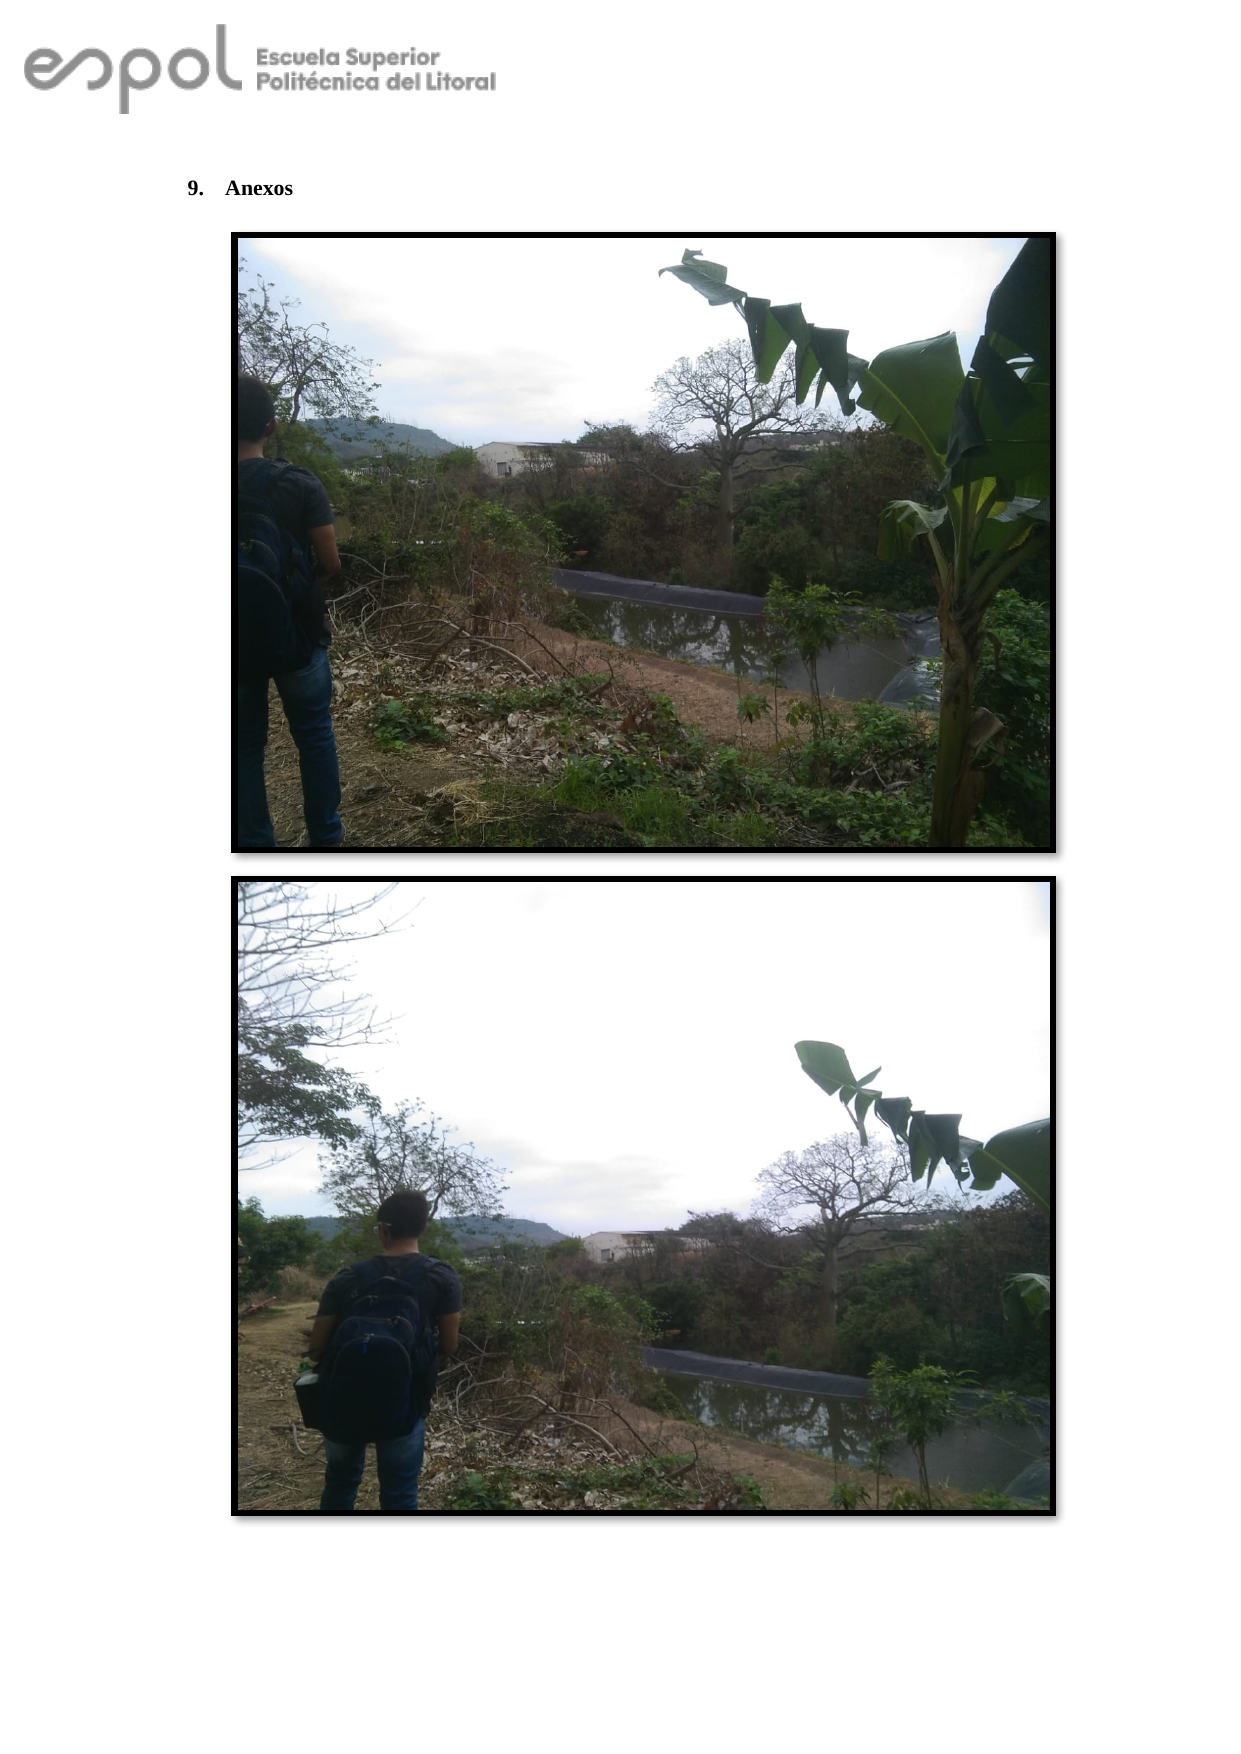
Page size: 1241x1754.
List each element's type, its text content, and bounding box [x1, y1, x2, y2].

picture [238, 238, 1050, 847]
picture [238, 882, 1050, 1510]
list Anexos [187, 175, 1090, 200]
picture [24, 24, 496, 114]
